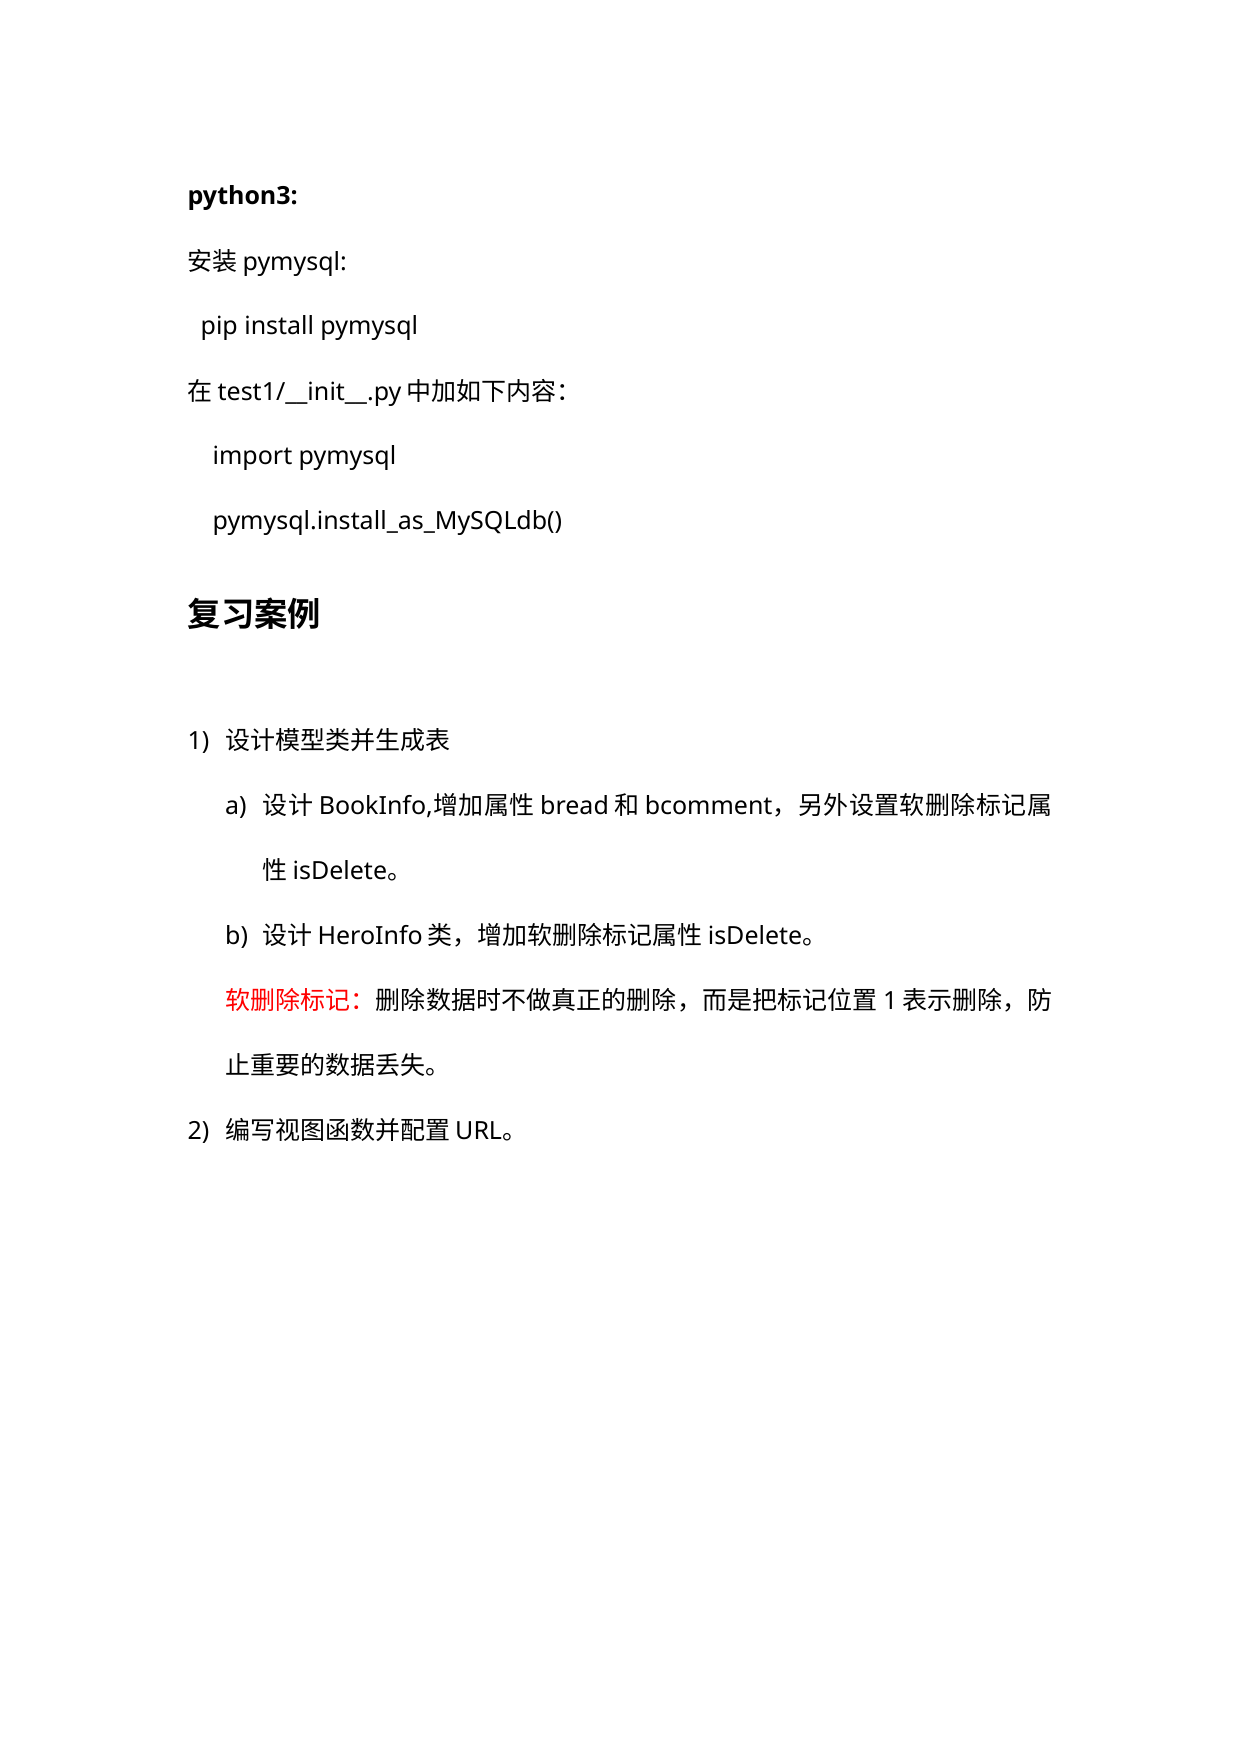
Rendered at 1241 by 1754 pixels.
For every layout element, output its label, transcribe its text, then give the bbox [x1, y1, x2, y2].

text pip install pymysql [187, 292, 1053, 357]
list 软删除标记：删除数据时不做真正的删除，而是把标记位置1表示删除，防止重要的数据丢失。 [225, 966, 1053, 1096]
text 安装pymysql: [187, 227, 1053, 292]
list 设计模型类并生成表 [187, 706, 1053, 771]
text python3: [187, 162, 1053, 227]
text import pymysql [212, 422, 1053, 487]
list 设计BookInfo,增加属性bread和bcomment，另外设置软删除标记属性isDelete。 [225, 771, 1053, 901]
subtitle 复习案例 [187, 579, 1053, 644]
text 在test1/__init__.py中加如下内容： [187, 357, 1053, 422]
text pymysql.install_as_MySQLdb() [212, 487, 1053, 552]
list 编写视图函数并配置URL。 [187, 1096, 1053, 1161]
list 设计HeroInfo类，增加软删除标记属性isDelete。 [225, 901, 1053, 966]
